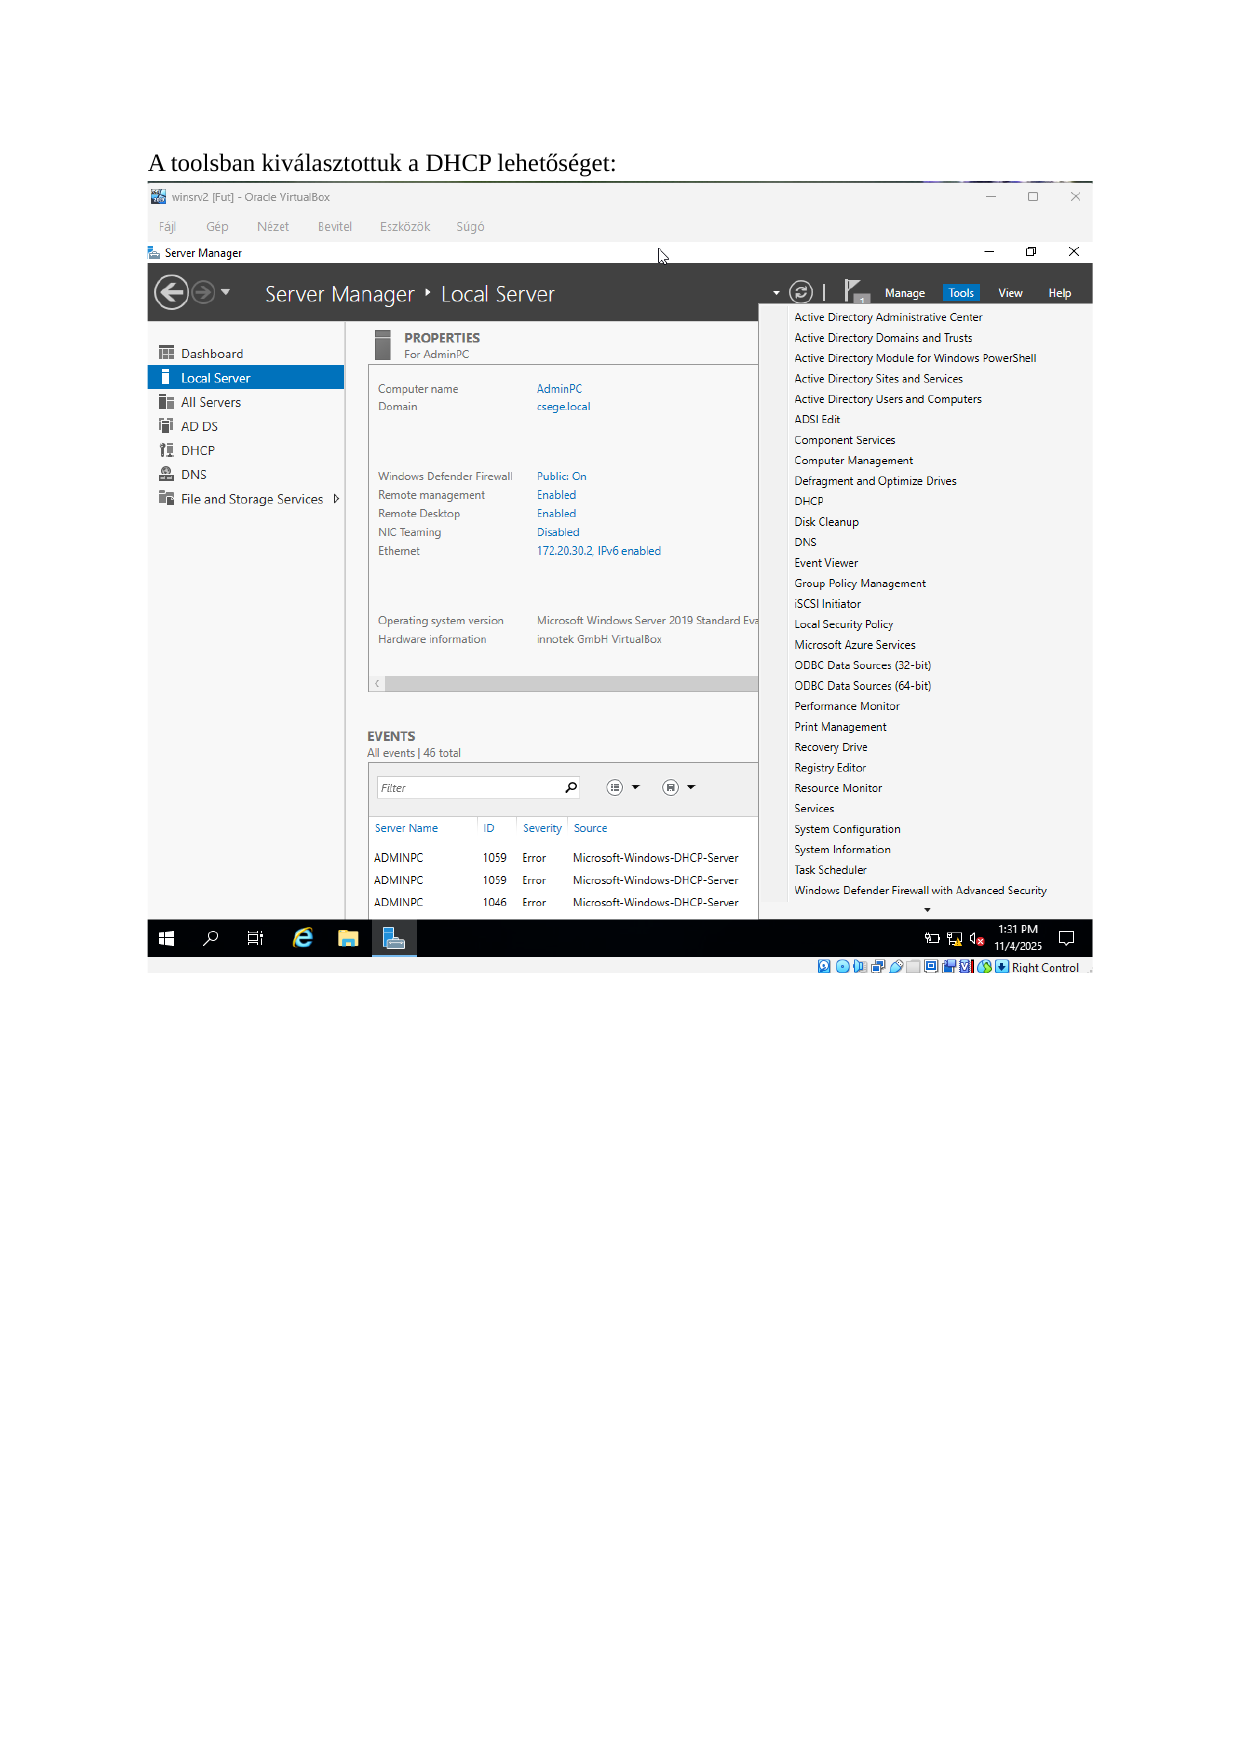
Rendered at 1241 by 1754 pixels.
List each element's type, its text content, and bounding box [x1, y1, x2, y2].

picture [147, 181, 1093, 973]
text A toolsban kiválasztottuk a DHCP lehetőséget: [148, 148, 1093, 181]
